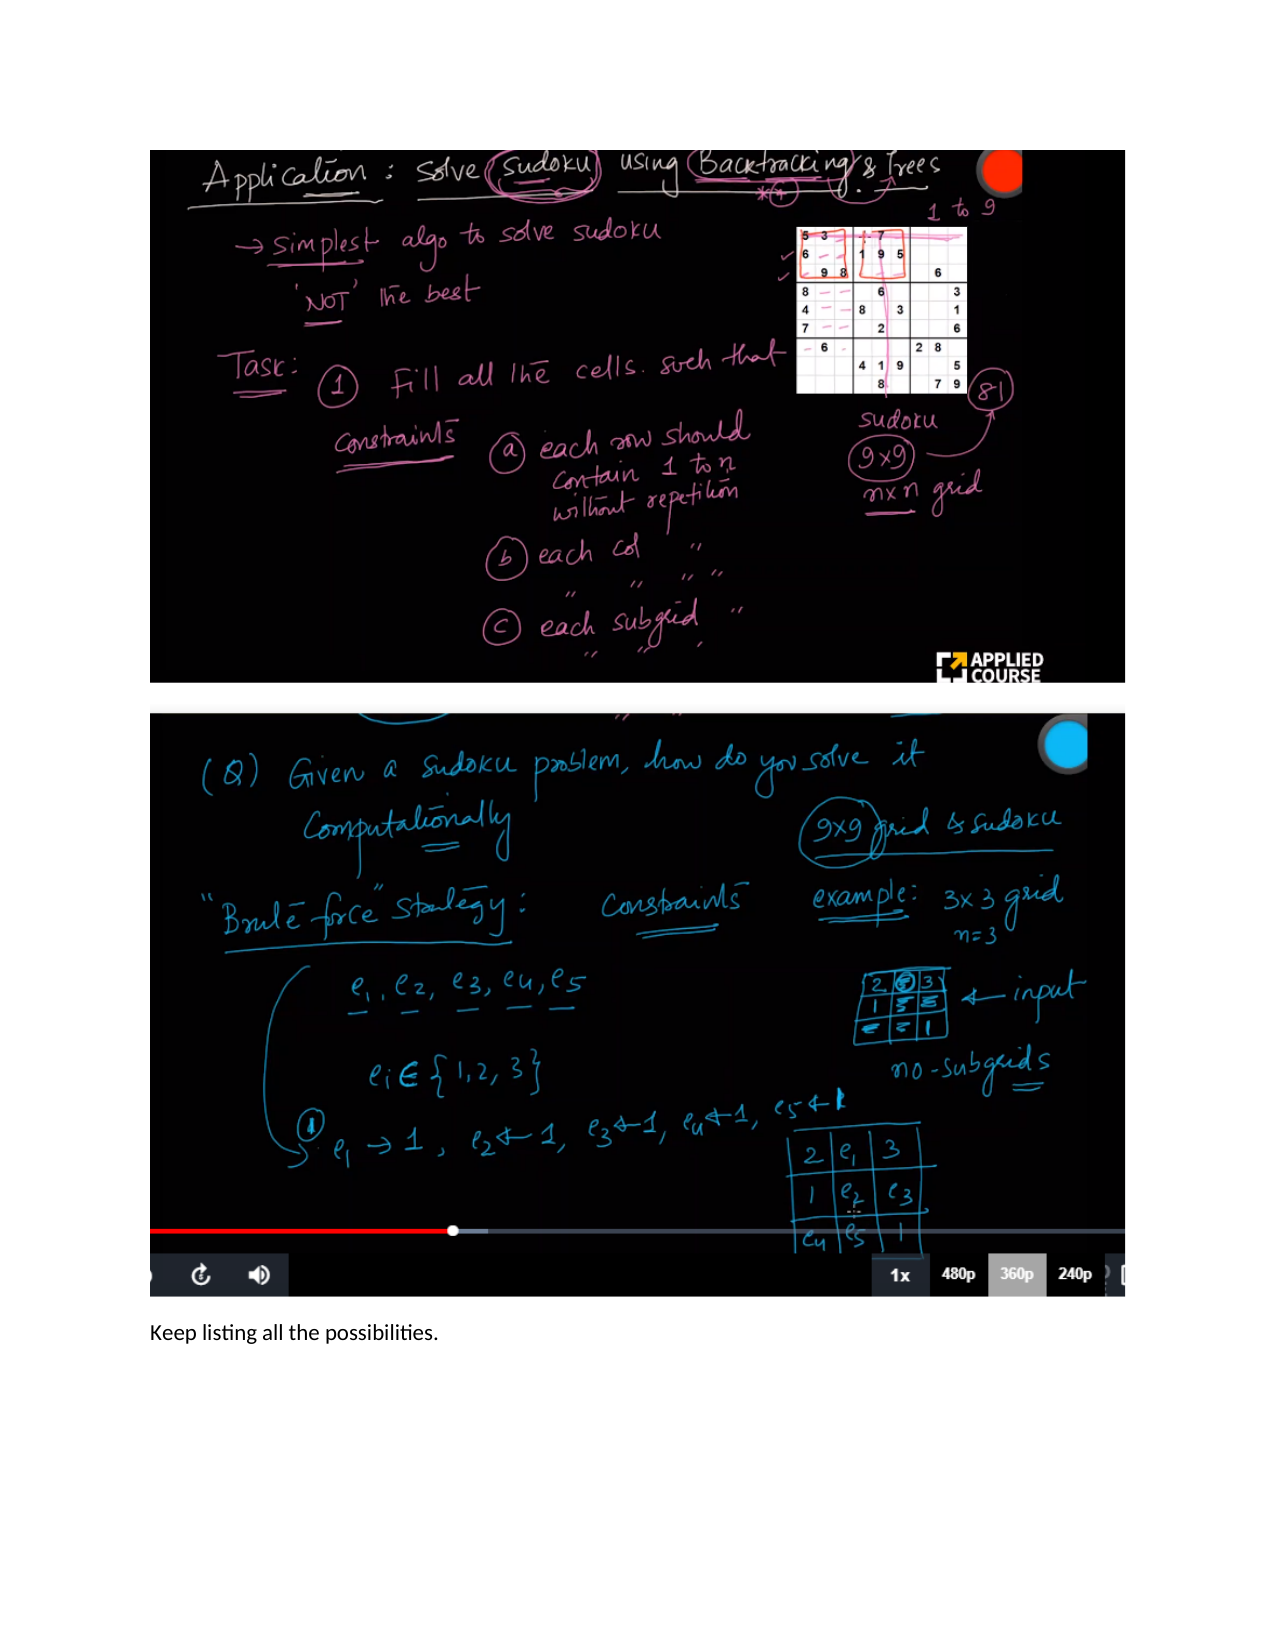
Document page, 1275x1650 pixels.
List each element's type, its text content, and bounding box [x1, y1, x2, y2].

text Keep listing all the possibilities. [150, 1318, 1125, 1346]
picture [150, 704, 1125, 1299]
picture [150, 150, 1125, 686]
